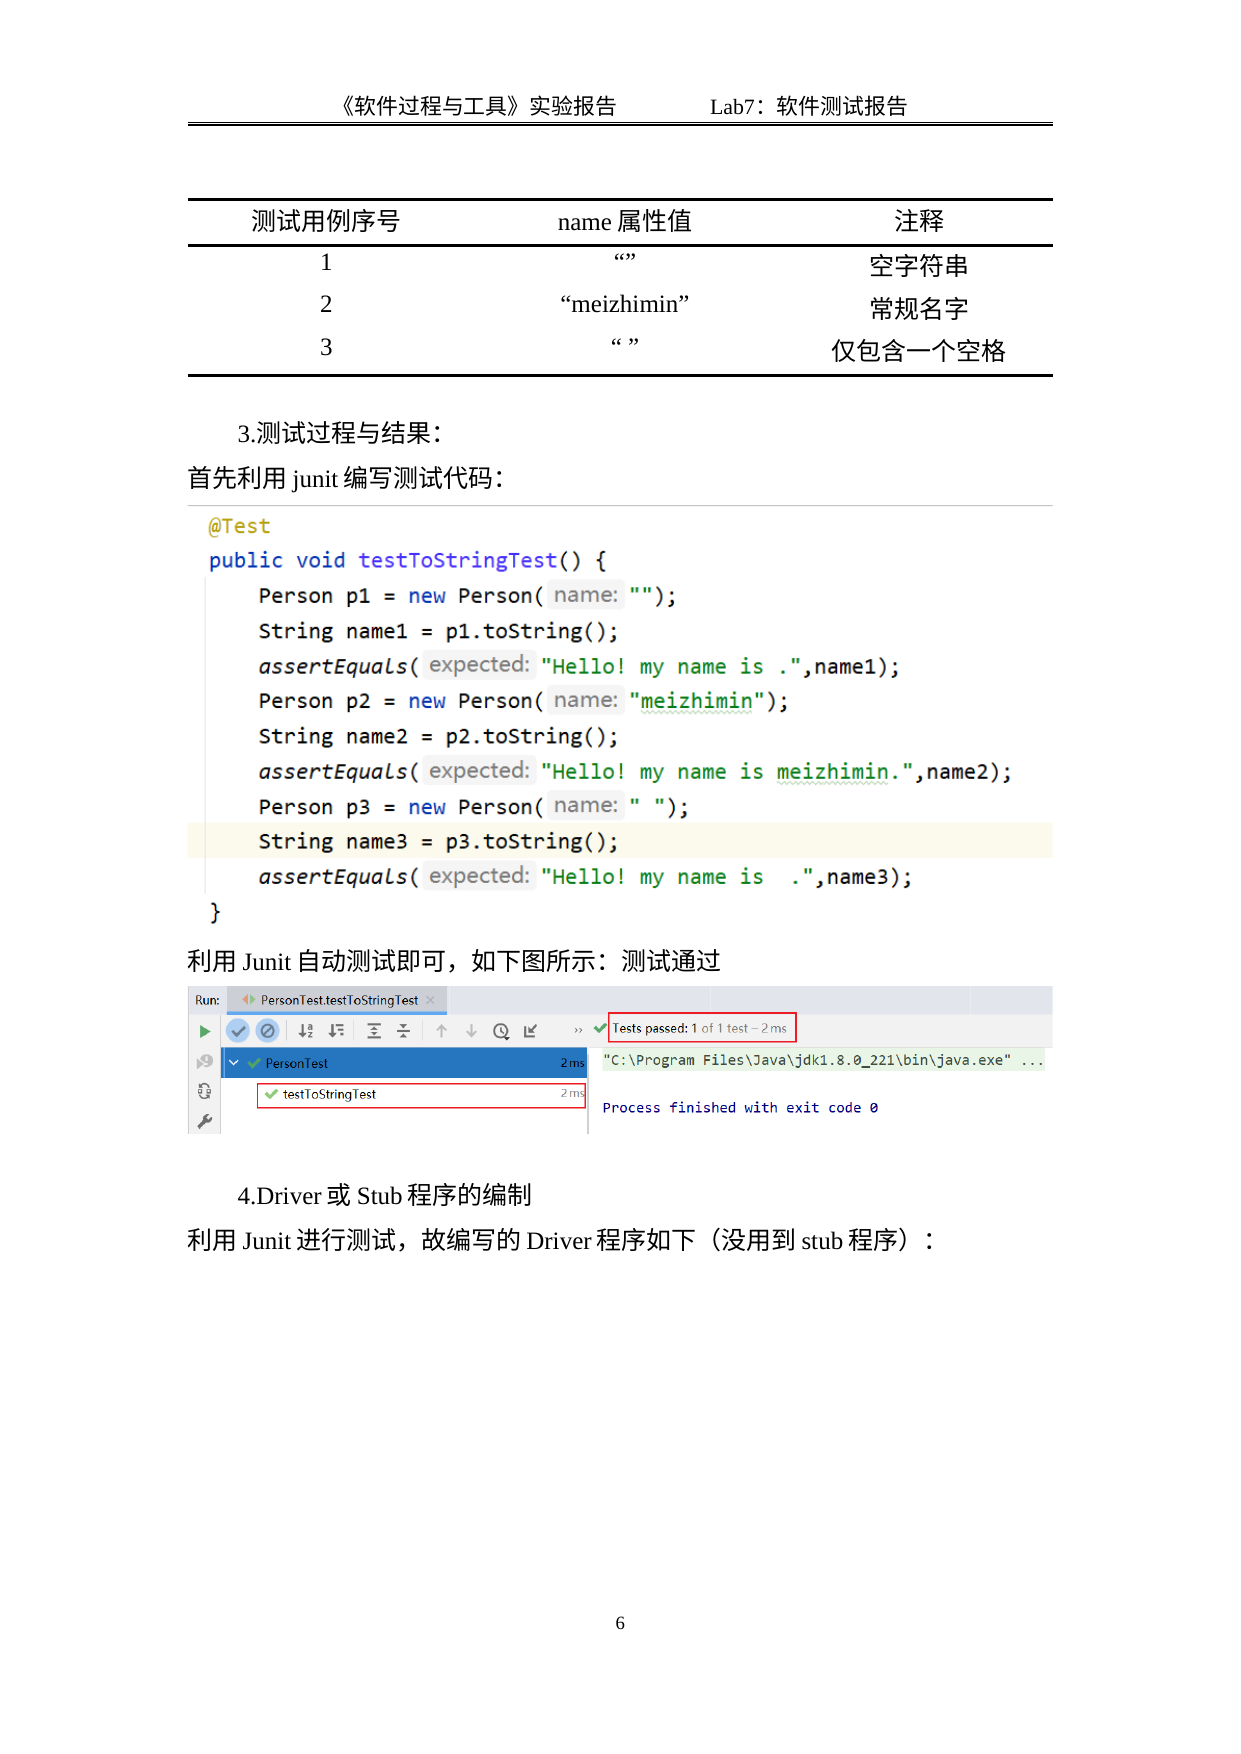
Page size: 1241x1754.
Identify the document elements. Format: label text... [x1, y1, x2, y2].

table_header 测试用例序号 [188, 201, 464, 243]
table_header name属性值 [464, 201, 785, 243]
table_cell 空字符串 [785, 247, 1053, 289]
text 首先利用junit编写测试代码： [187, 458, 1053, 495]
text 3.测试过程与结果： [187, 413, 1053, 449]
picture [187, 986, 1053, 1134]
table_cell 2 [188, 289, 464, 332]
table_cell 仅包含一个空格 [785, 332, 1053, 374]
table_cell “ ” [464, 332, 785, 374]
picture [187, 503, 1053, 936]
table_cell “meizhimin” [464, 289, 785, 332]
text 4.Driver或Stub程序的编制 [187, 1175, 1053, 1212]
table_header 注释 [785, 201, 1053, 243]
table_cell 3 [188, 332, 464, 374]
table_cell 常规名字 [785, 289, 1053, 332]
text 利用Junit自动测试即可，如下图所示：测试通过 [187, 941, 1053, 978]
table_cell 1 [188, 247, 464, 289]
text 利用Junit进行测试，故编写的Driver程序如下（没用到stub程序）： [187, 1221, 1053, 1257]
table_cell “” [464, 247, 785, 289]
